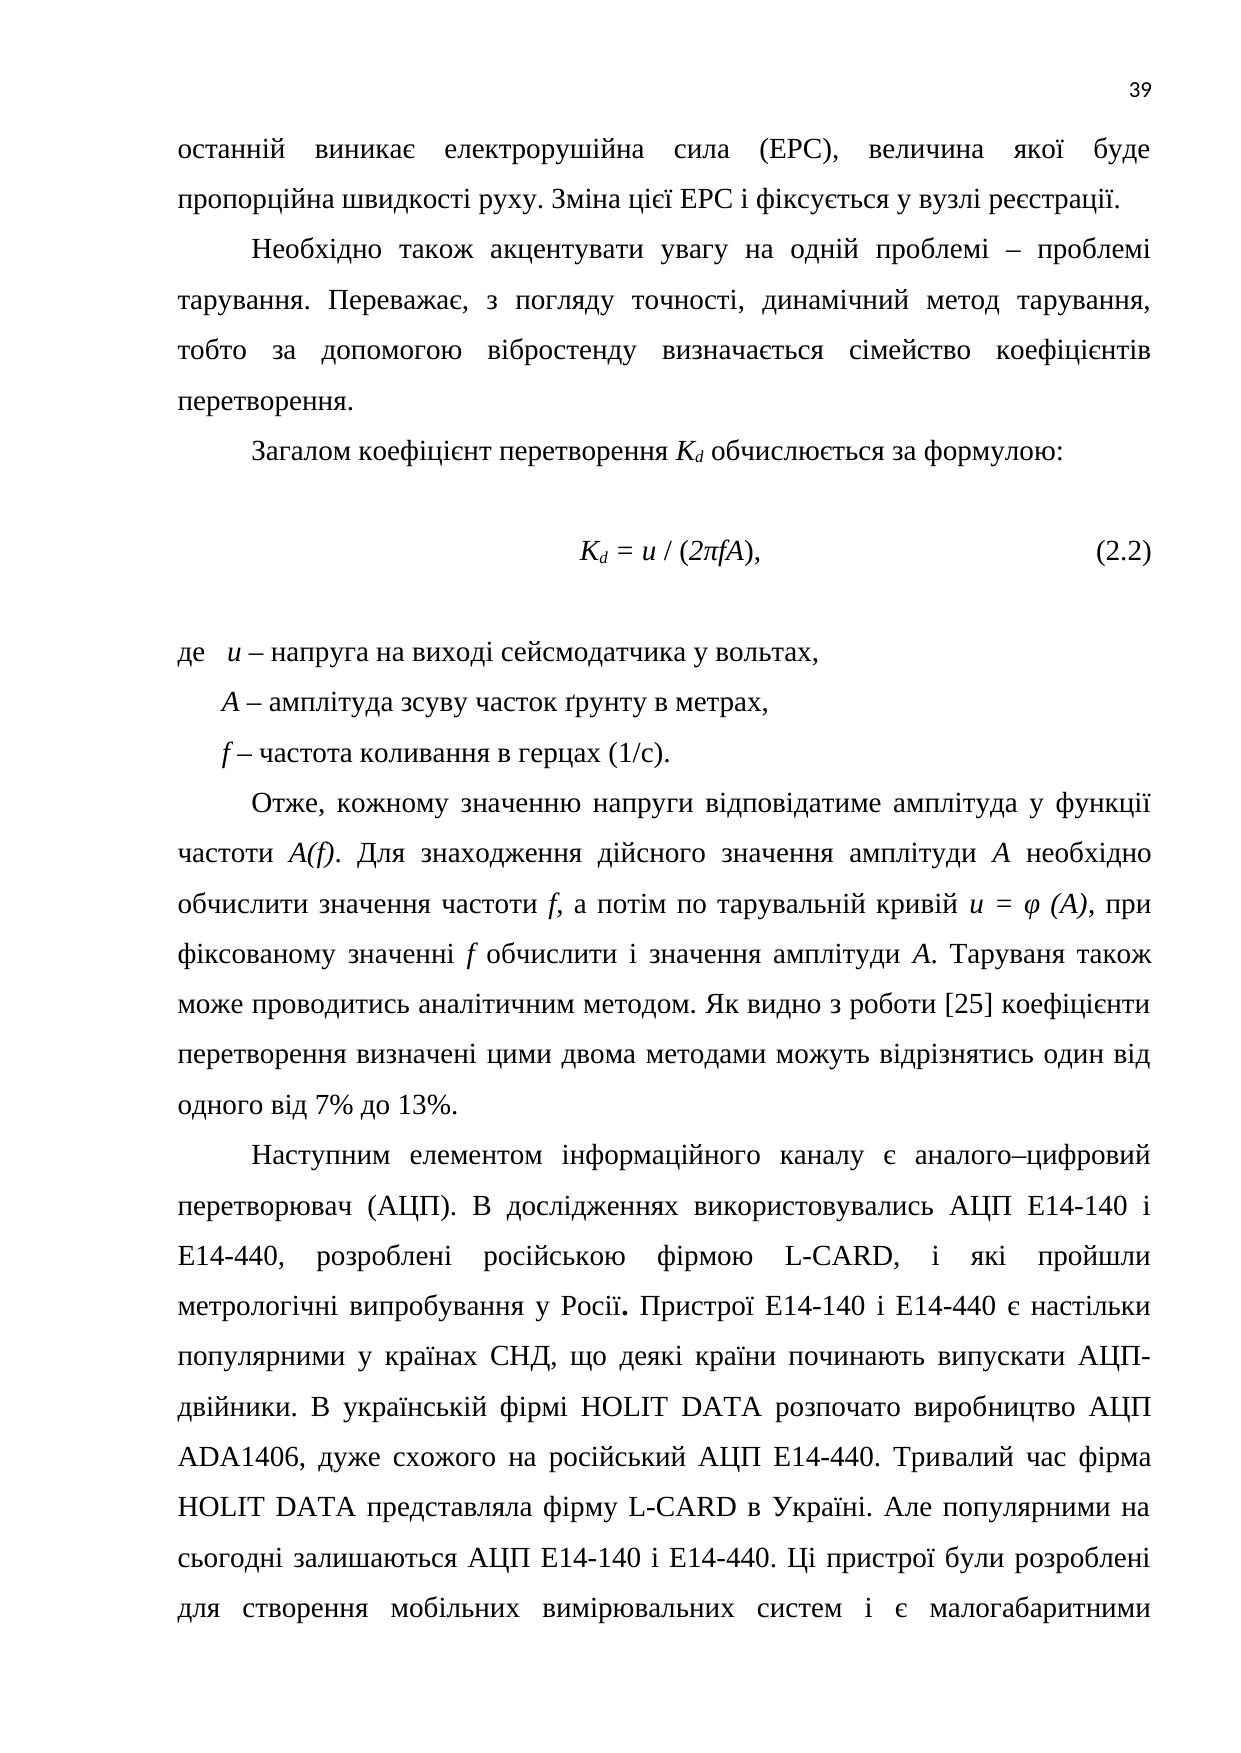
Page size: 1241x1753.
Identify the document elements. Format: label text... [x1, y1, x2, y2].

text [177, 1137, 1152, 1624]
text де u – напруга на виході сейсмодатчика у вольтах, [177, 634, 1152, 668]
text А – амплітуда зсуву часток ґрунту в метрах, [177, 684, 1152, 718]
text Загалом коефіцієнт перетворення Kd обчислюється за формулою: [177, 433, 1152, 466]
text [177, 131, 1152, 215]
text Необхідно також акцентувати увагу на одній проблемі – проблемі тарування. Переважає, з погляду точності, динамічний метод тарування, тобто за допомогою вібростенду визначається сімейство коефіцієнтів перетворення. [177, 232, 1152, 416]
text Kd = u / (2πfΑ), (2.2) [177, 533, 1152, 567]
text f – частота коливання в герцах (1/с). [177, 735, 1152, 768]
text Отже, кожному значенню напруги відповідатиме амплітуда у функції частоти A(f). Для знаходження дійсного значення амплітуди A необхідно обчислити значення частоти f, а потім по тарувальній кривій u = φ (A), при фіксованому значенні f обчислити і значення амплітуди А. Таруваня також може проводитись аналітичним методом. Як видно з роботи [25] коефіцієнти перетворення визначені цими двома методами можуть відрізнятись один від одного від 7% до 13%. [177, 785, 1152, 1121]
